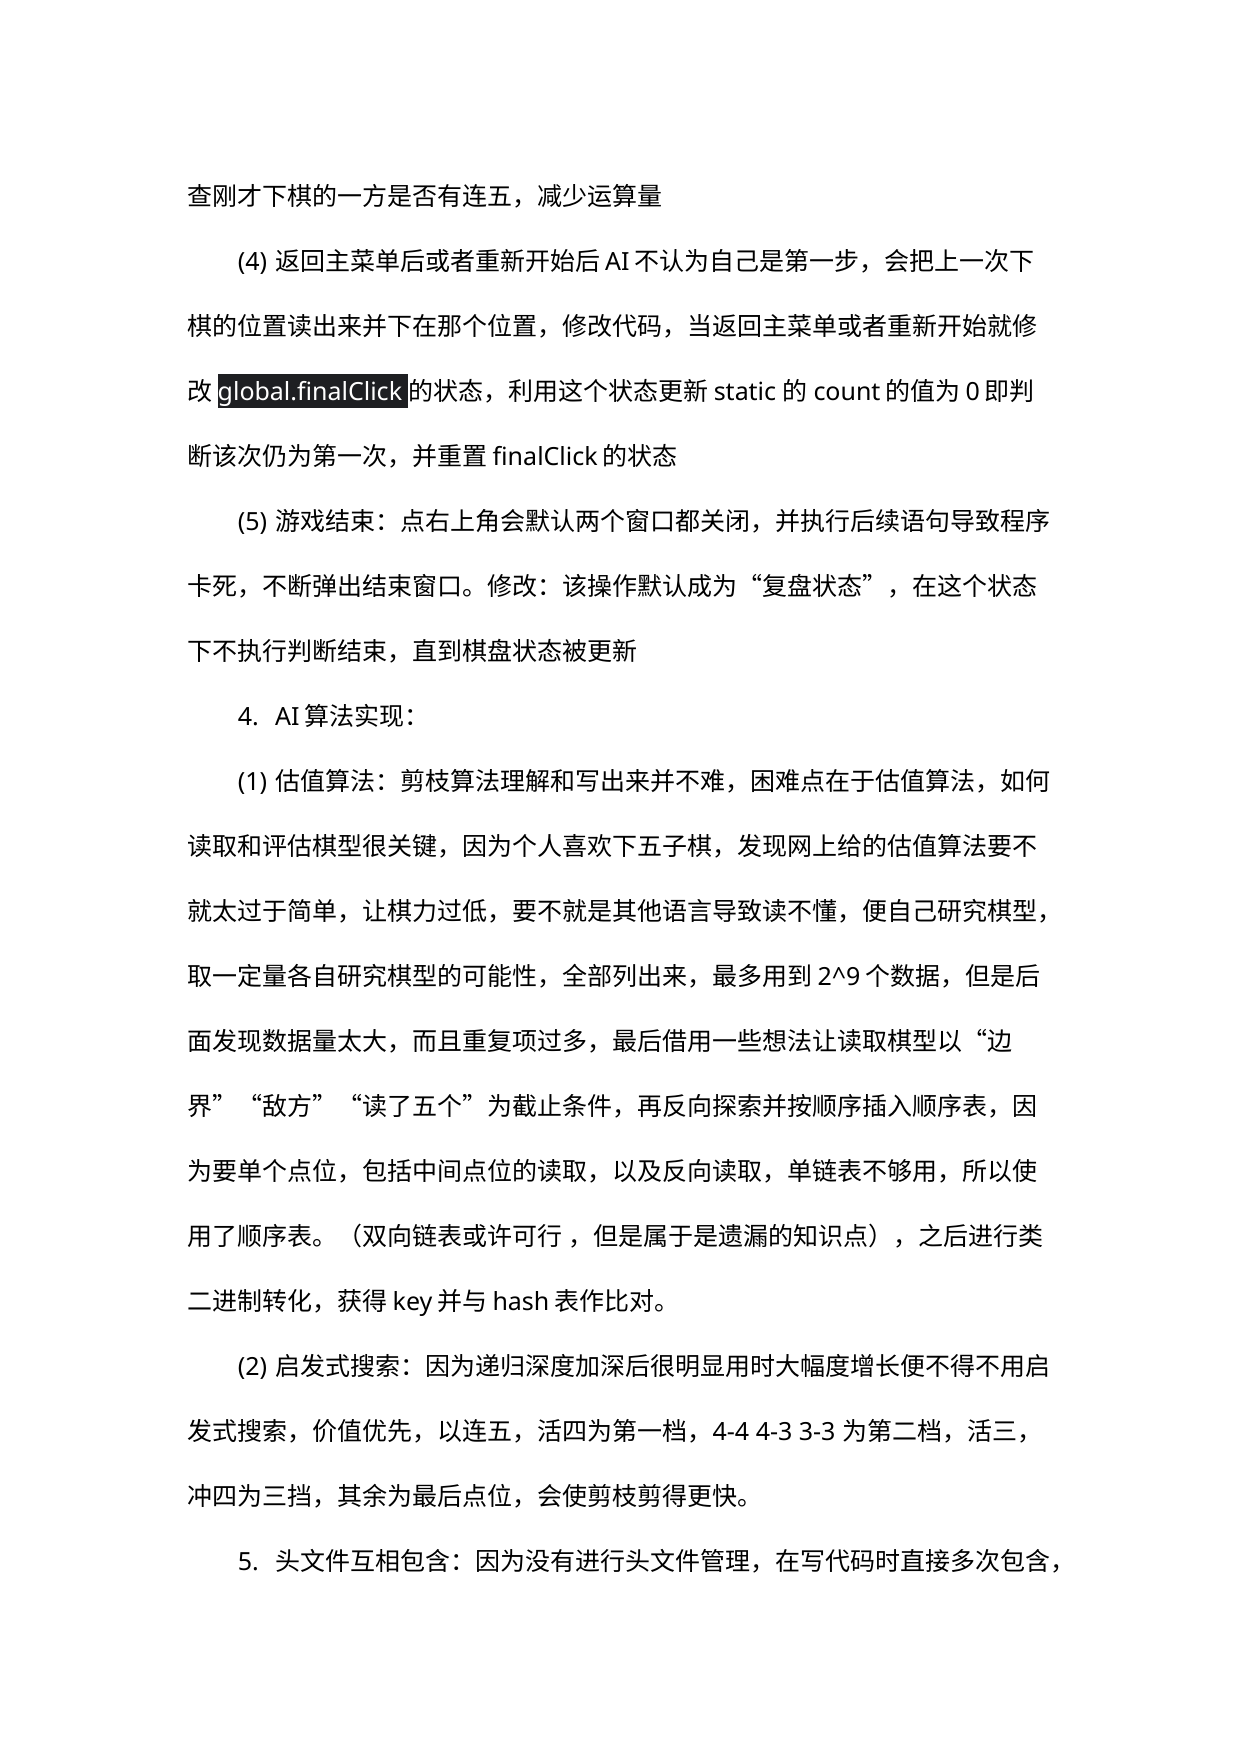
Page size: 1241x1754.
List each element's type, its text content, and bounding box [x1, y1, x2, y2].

list 返回主菜单后或者重新开始后AI不认为自己是第一步，会把上一次下棋的位置读出来并下在那个位置，修改代码，当返回主菜单或者重新开始就修改global.finalClick 的状态，利用这个状态更新static 的 count的值为0即判断该次仍为第一次，并重置finalClick的状态 [187, 227, 1053, 487]
list 估值算法：剪枝算法理解和写出来并不难，困难点在于估值算法，如何读取和评估棋型很关键，因为个人喜欢下五子棋，发现网上给的估值算法要不就太过于简单，让棋力过低，要不就是其他语言导致读不懂，便自己研究棋型，取一定量各自研究棋型的可能性，全部列出来，最多用到2^9个数据，但是后面发现数据量太大，而且重复项过多，最后借用一些想法让读取棋型以“边界”“敌方”“读了五个”为截止条件，再反向探索并按顺序插入顺序表，因为要单个点位，包括中间点位的读取，以及反向读取，单链表不够用，所以使用了顺序表。（双向链表或许可行 ，但是属于是遗漏的知识点），之后进行类二进制转化，获得key并与hash表作比对。 [187, 747, 1053, 1332]
list 启发式搜索：因为递归深度加深后很明显用时大幅度增长便不得不用启发式搜索，价值优先，以连五，活四为第一档，4-4 4-3 3-3 为第二档，活三，冲四为三挡，其余为最后点位，会使剪枝剪得更快。 [187, 1332, 1053, 1527]
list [187, 162, 1053, 227]
list AI算法实现： [187, 682, 1053, 747]
list 游戏结束：点右上角会默认两个窗口都关闭，并执行后续语句导致程序卡死，不断弹出结束窗口。修改：该操作默认成为“复盘状态”，在这个状态下不执行判断结束，直到棋盘状态被更新 [187, 487, 1053, 682]
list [187, 1527, 1053, 1592]
